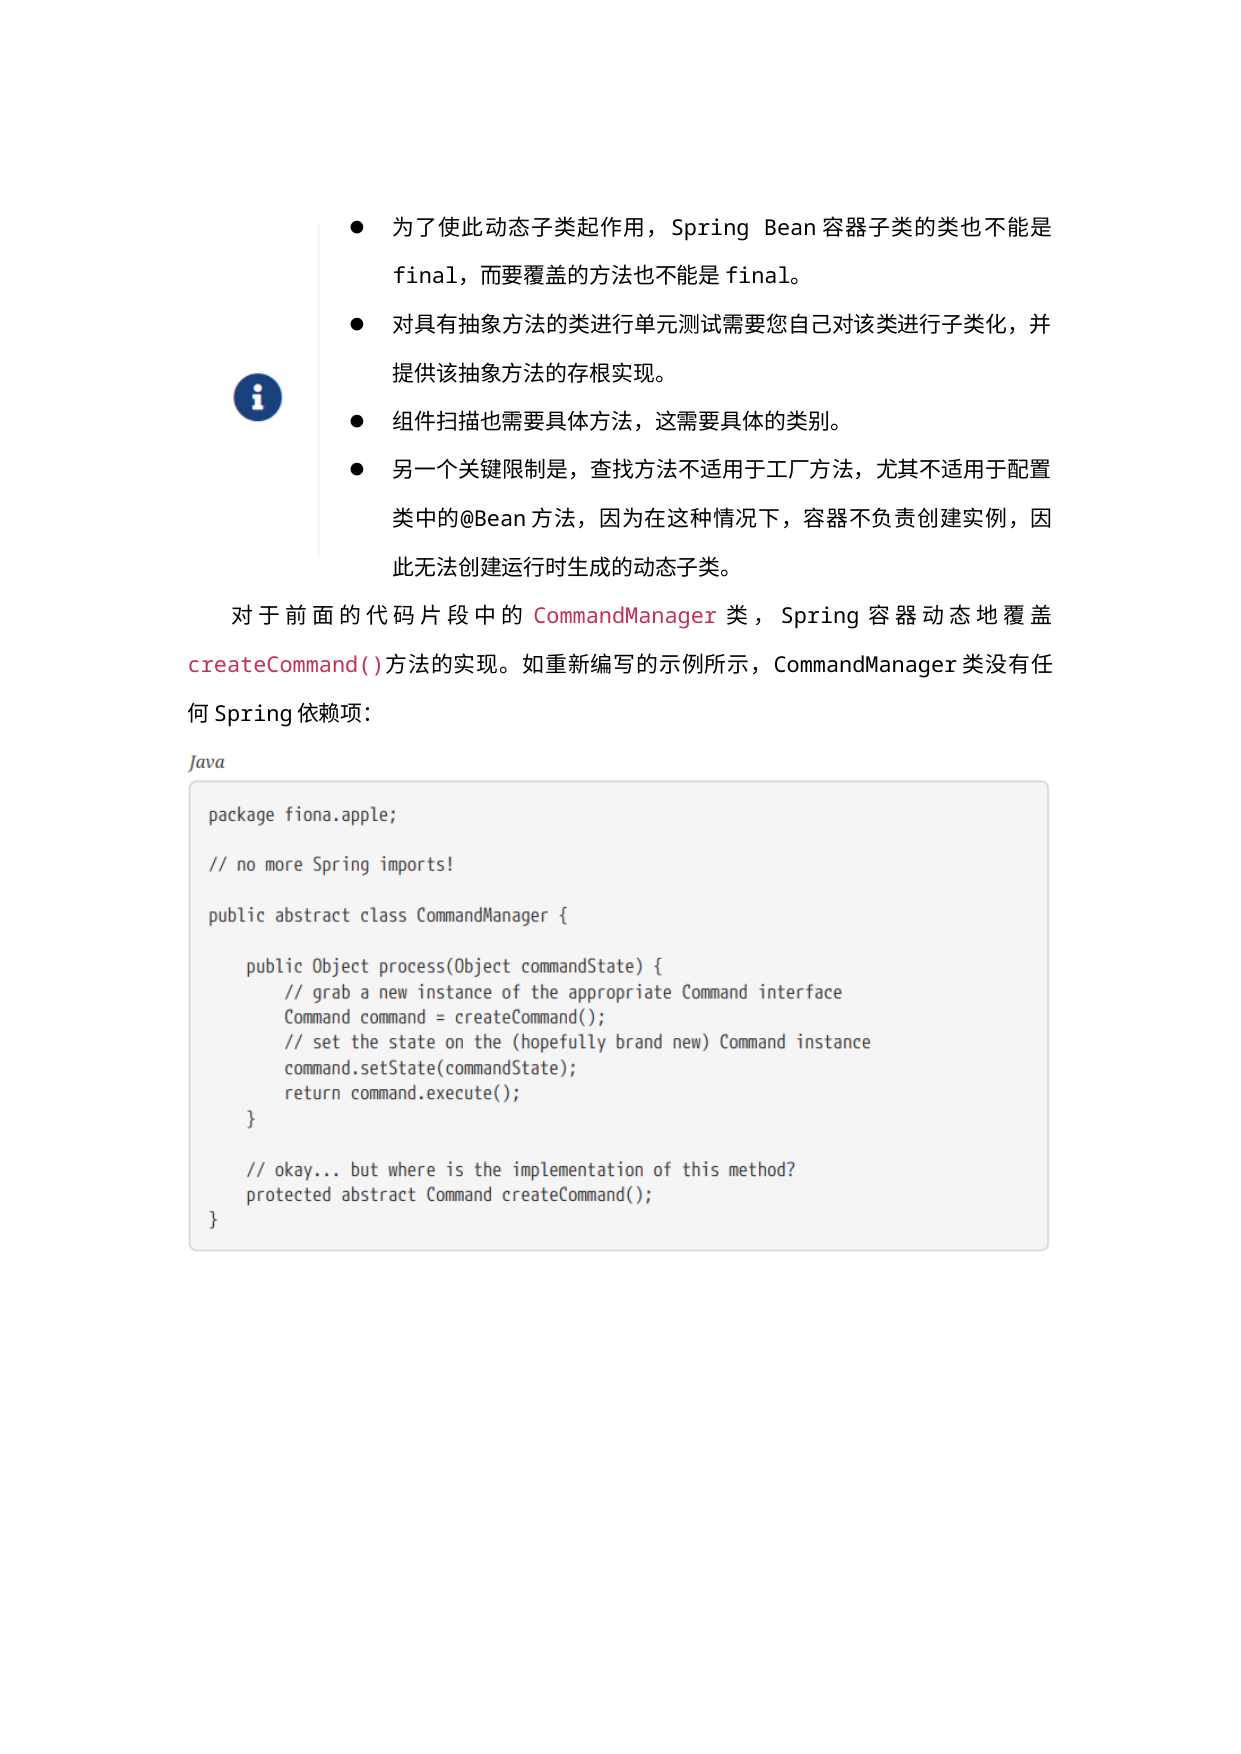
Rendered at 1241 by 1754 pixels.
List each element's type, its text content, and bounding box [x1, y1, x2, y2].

picture [180, 224, 330, 556]
list 组件扫描也需要具体方法，这需要具体的类别。 [330, 403, 1053, 436]
picture [187, 743, 1052, 1468]
list 另一个关键限制是，查找方法不适用于工厂方法，尤其不适用于配置类中的@Bean方法，因为在这种情况下，容器不负责创建实例，因此无法创建运行时生成的动态子类。 [187, 452, 1053, 582]
text 对于前面的代码片段中的CommandManager类，Spring容器动态地覆盖createCommand()方法的实现。如重新编写的示例所示，CommandManager类没有任何Spring依赖项： [187, 598, 1053, 728]
list 为了使此动态子类起作用，Spring Bean容器子类的类也不能是final，而要覆盖的方法也不能是final。 [187, 209, 1053, 291]
list 对具有抽象方法的类进行单元测试需要您自己对该类进行子类化，并提供该抽象方法的存根实现。 [330, 306, 1053, 388]
